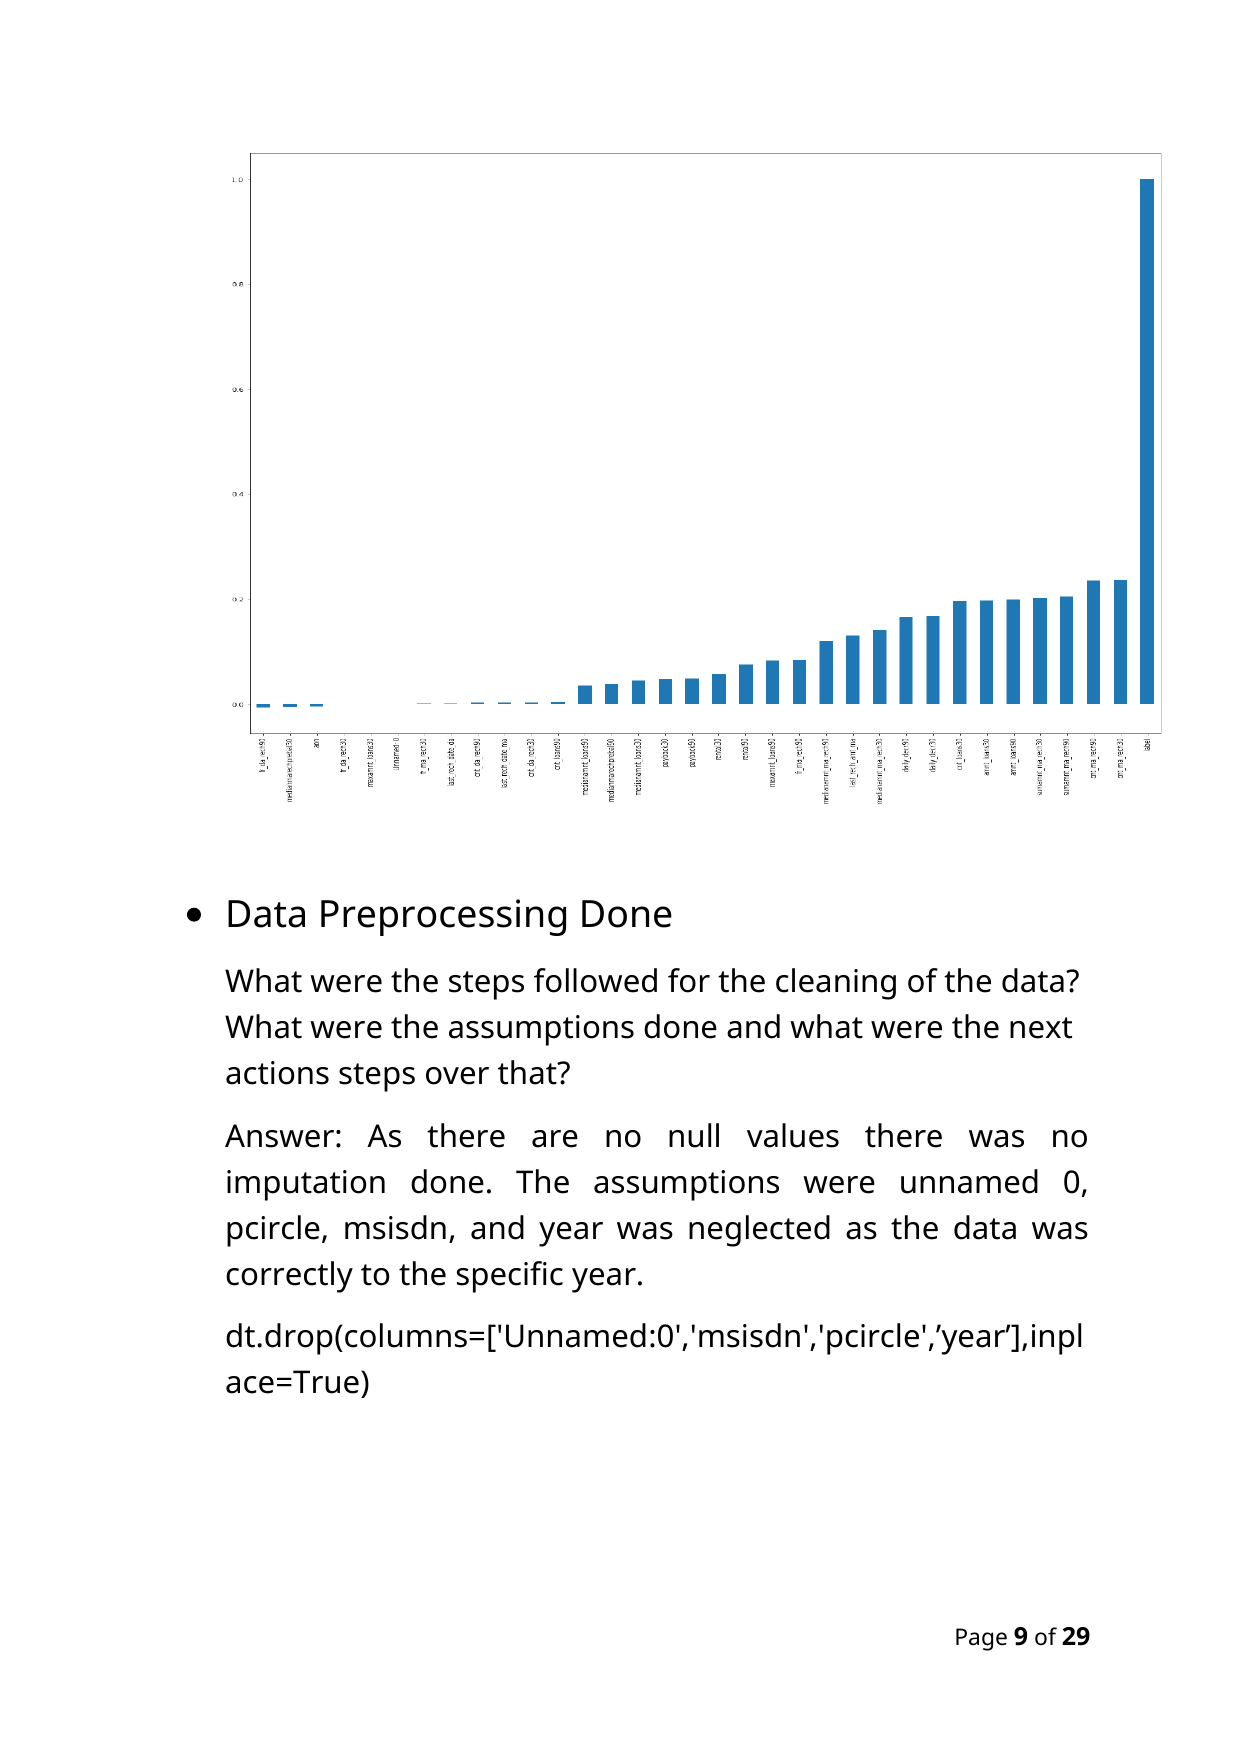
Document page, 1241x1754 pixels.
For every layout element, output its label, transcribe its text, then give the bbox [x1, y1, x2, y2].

text Answer: As there are no null values there was no imputation done. The assumptions were unnamed 0, pcircle, msisdn, and year was neglected as the data was correctly to the specific year. [225, 1114, 1090, 1294]
list Data Preprocessing Done [187, 888, 1090, 939]
picture [225, 150, 1166, 807]
text dt.drop(columns=['Unnamed:0','msisdn','pcircle',’year’],inplace=True) [225, 1314, 1090, 1403]
text What were the steps followed for the cleaning of the data? What were the assumptions done and what were the next actions steps over that? [225, 959, 1090, 1094]
